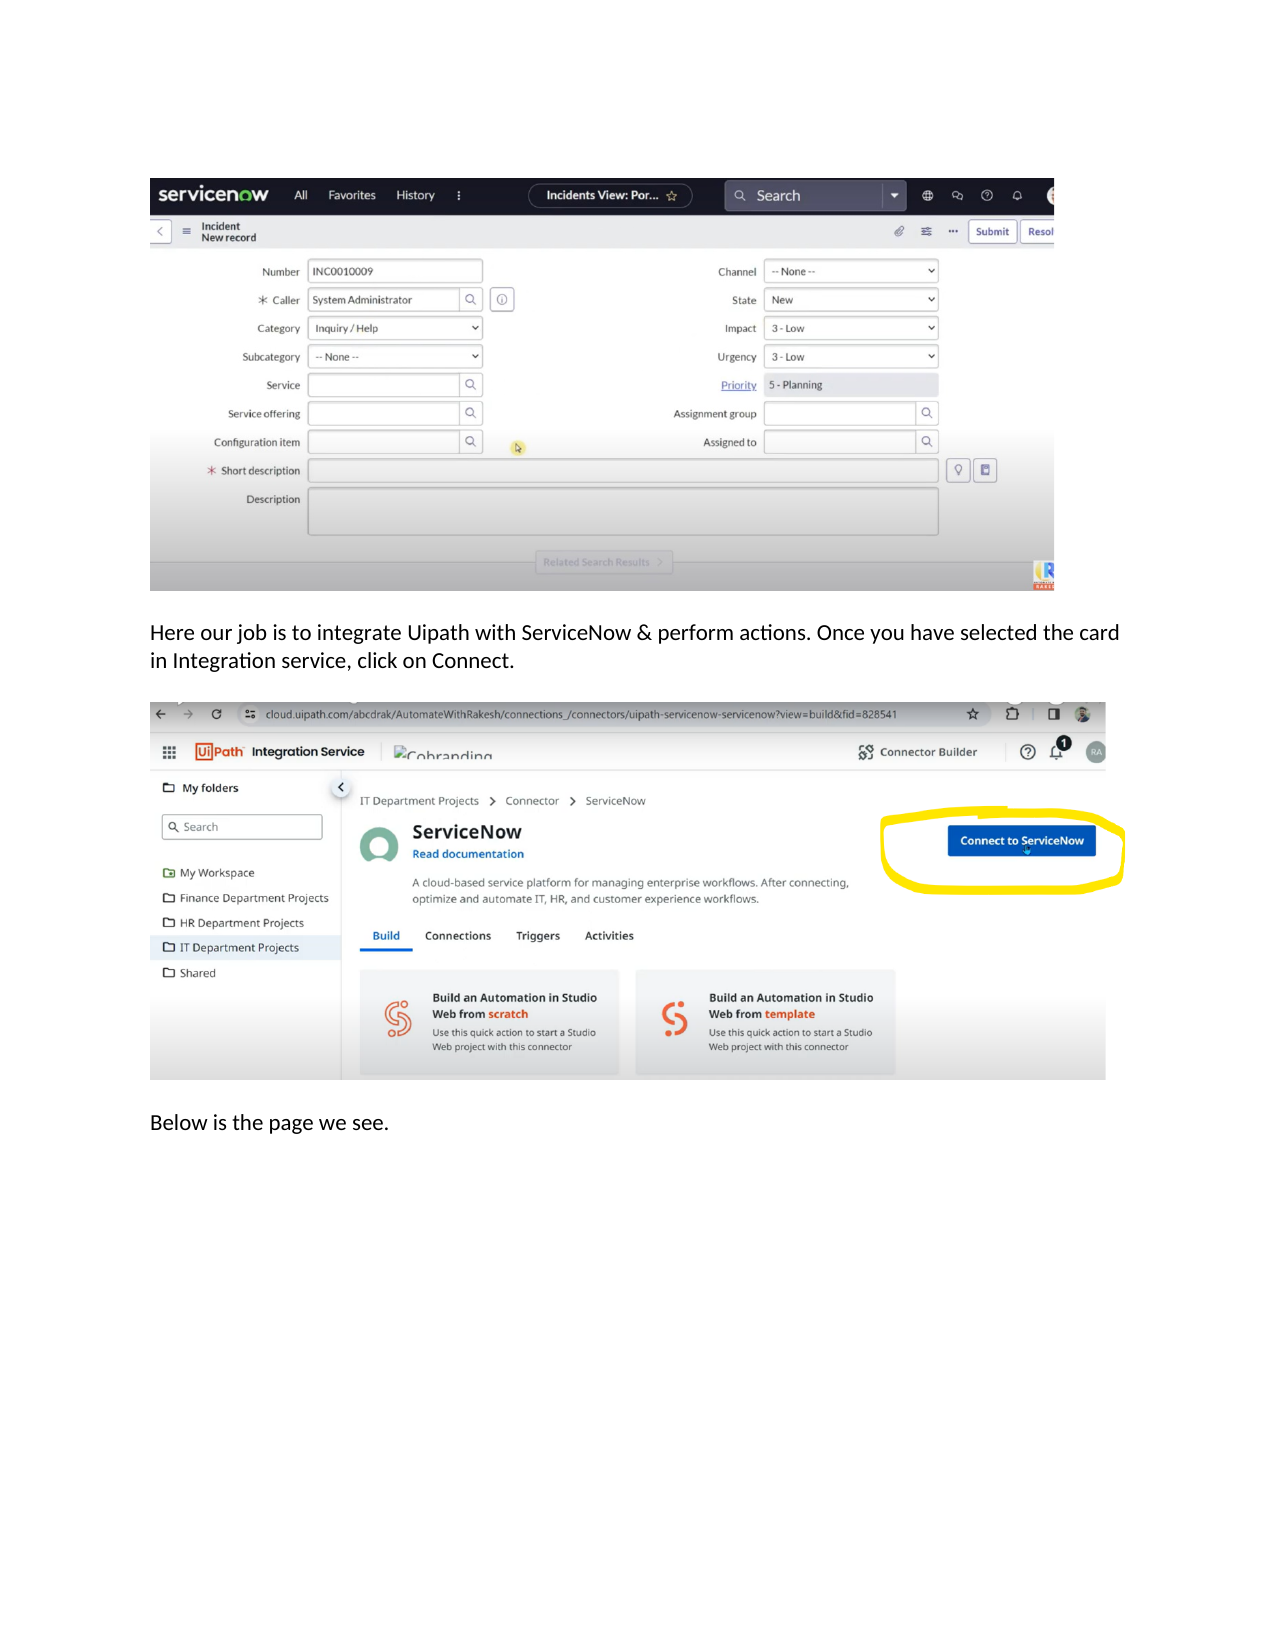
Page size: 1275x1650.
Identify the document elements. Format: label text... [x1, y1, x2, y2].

picture [150, 178, 1055, 591]
picture [150, 702, 1125, 1080]
text Here our job is to integrate Uipath with ServiceNow & perform actions. Once you have selected the card in Integration service, click on Connect. [150, 618, 1125, 674]
text Below is the page we see. [150, 1108, 1125, 1136]
